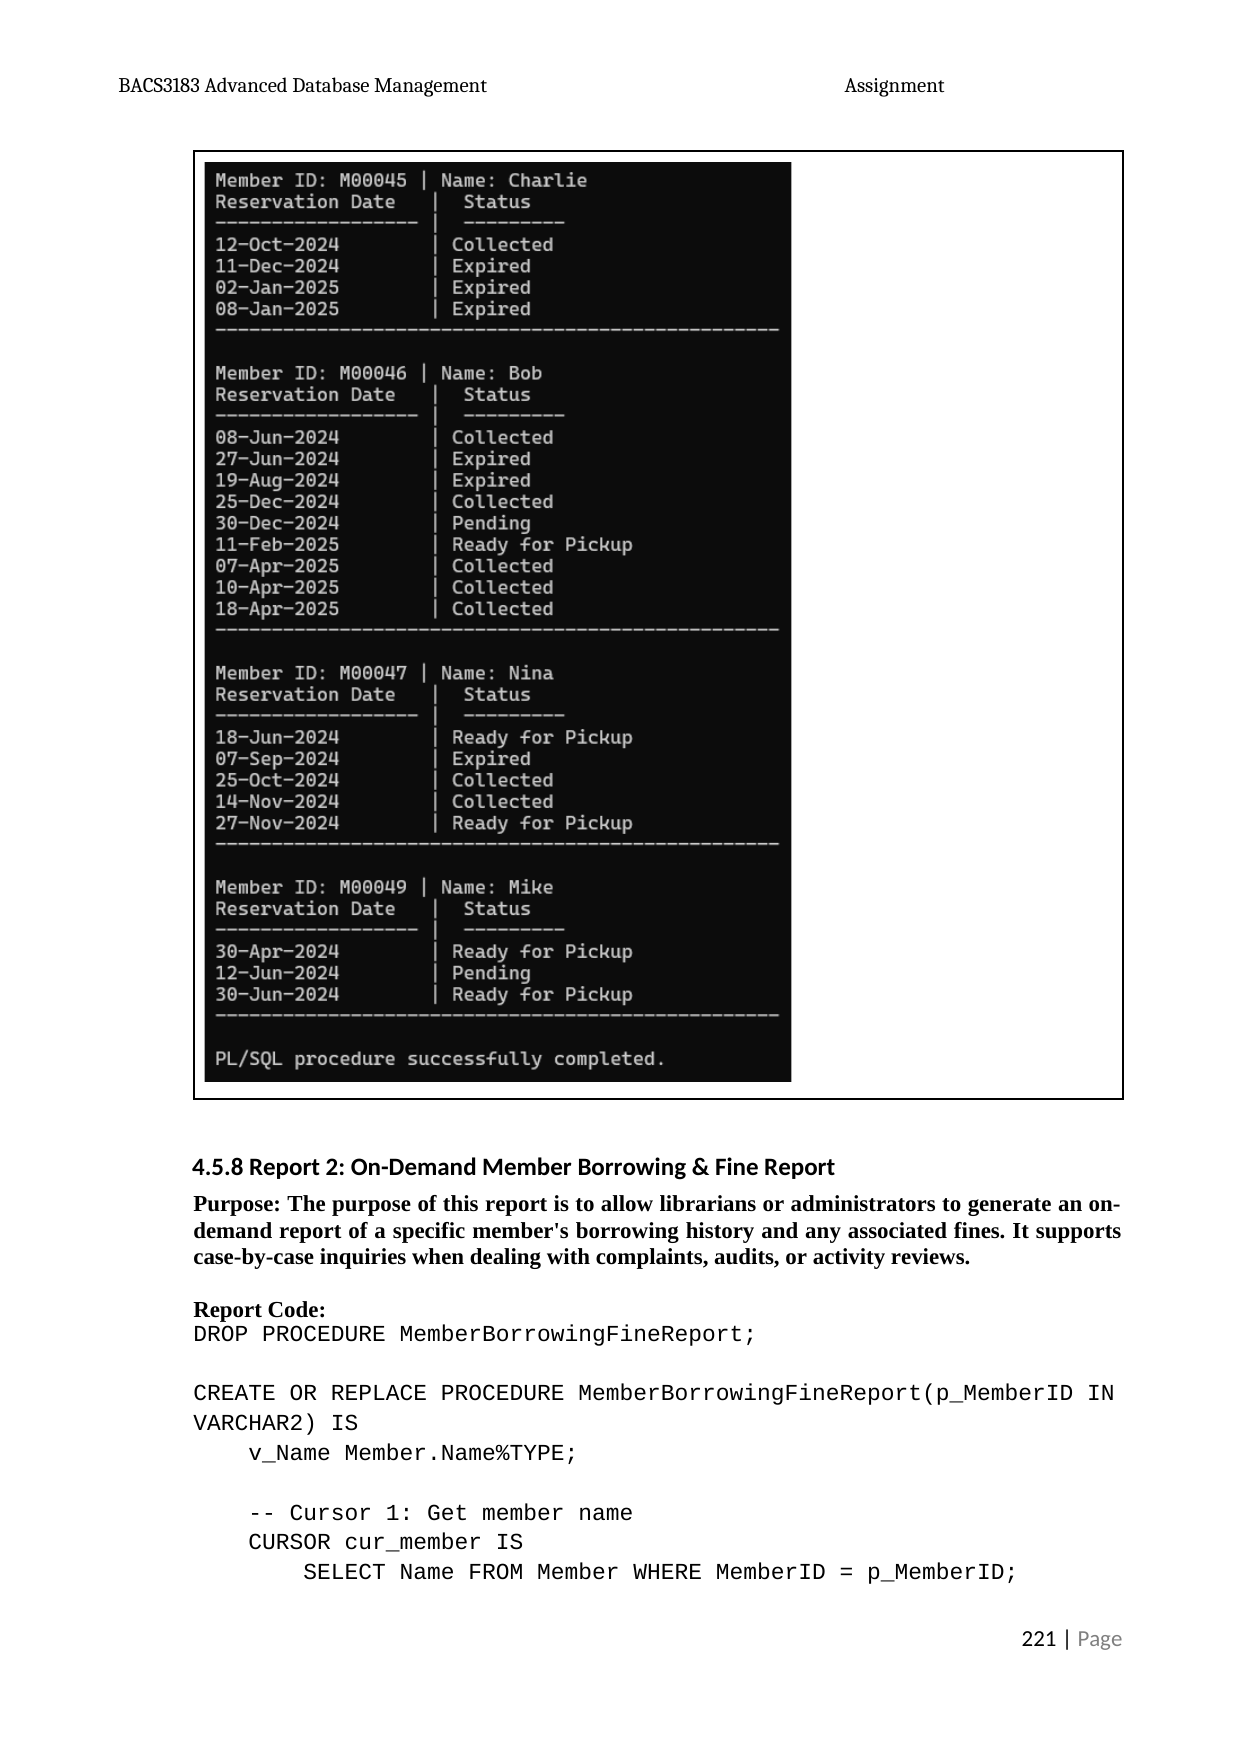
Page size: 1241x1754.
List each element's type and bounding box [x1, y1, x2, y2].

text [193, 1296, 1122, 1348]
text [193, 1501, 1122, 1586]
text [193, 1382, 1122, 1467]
picture [204, 162, 792, 1082]
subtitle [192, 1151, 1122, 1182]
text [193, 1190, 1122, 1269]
